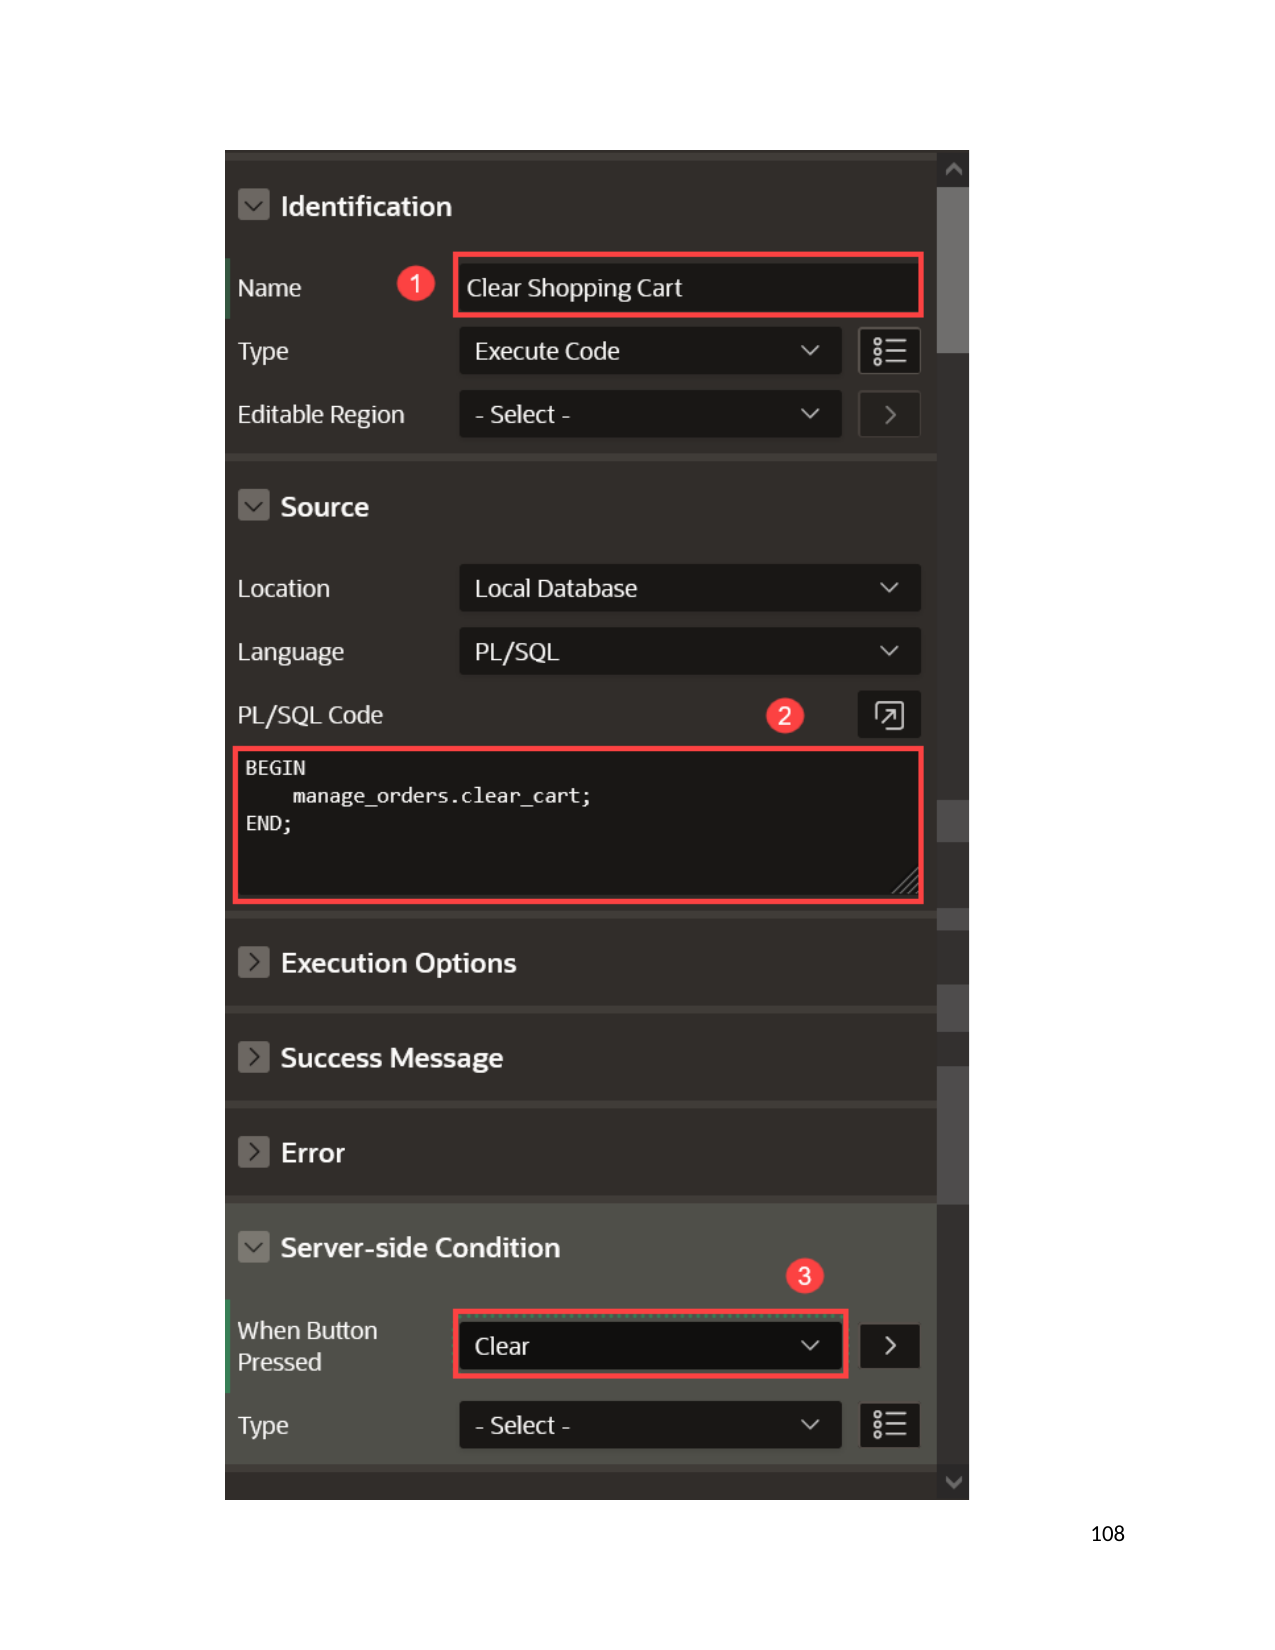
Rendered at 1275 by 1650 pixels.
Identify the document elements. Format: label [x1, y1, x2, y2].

picture [225, 150, 970, 1500]
